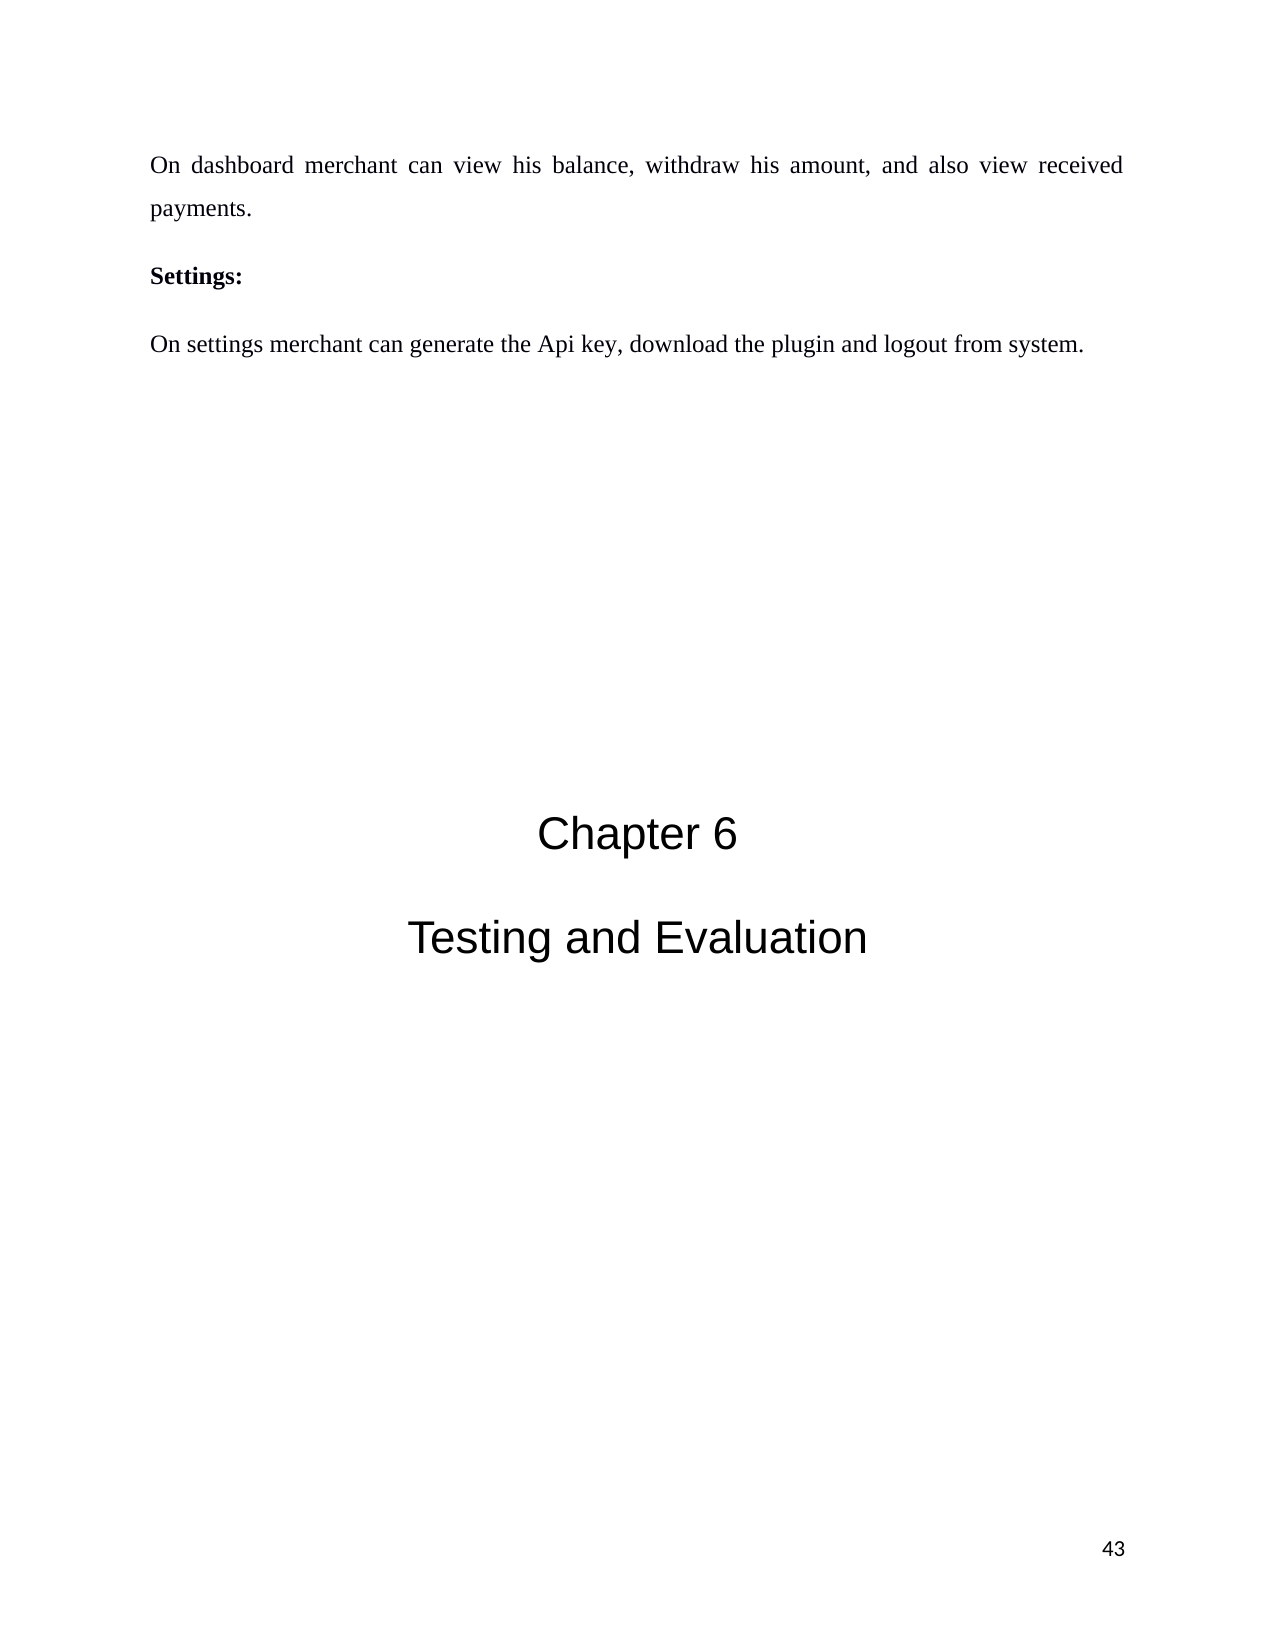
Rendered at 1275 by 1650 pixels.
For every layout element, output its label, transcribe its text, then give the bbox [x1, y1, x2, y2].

title Testing and Evaluation [150, 911, 1125, 964]
text On dashboard merchant can view his balance, withdraw his amount, and also view received payments. [150, 150, 1125, 222]
title Chapter 6 [150, 807, 1125, 859]
text Settings: [150, 261, 1125, 290]
text On settings merchant can generate the Api key, download the plugin and logout from system. [150, 329, 1125, 358]
